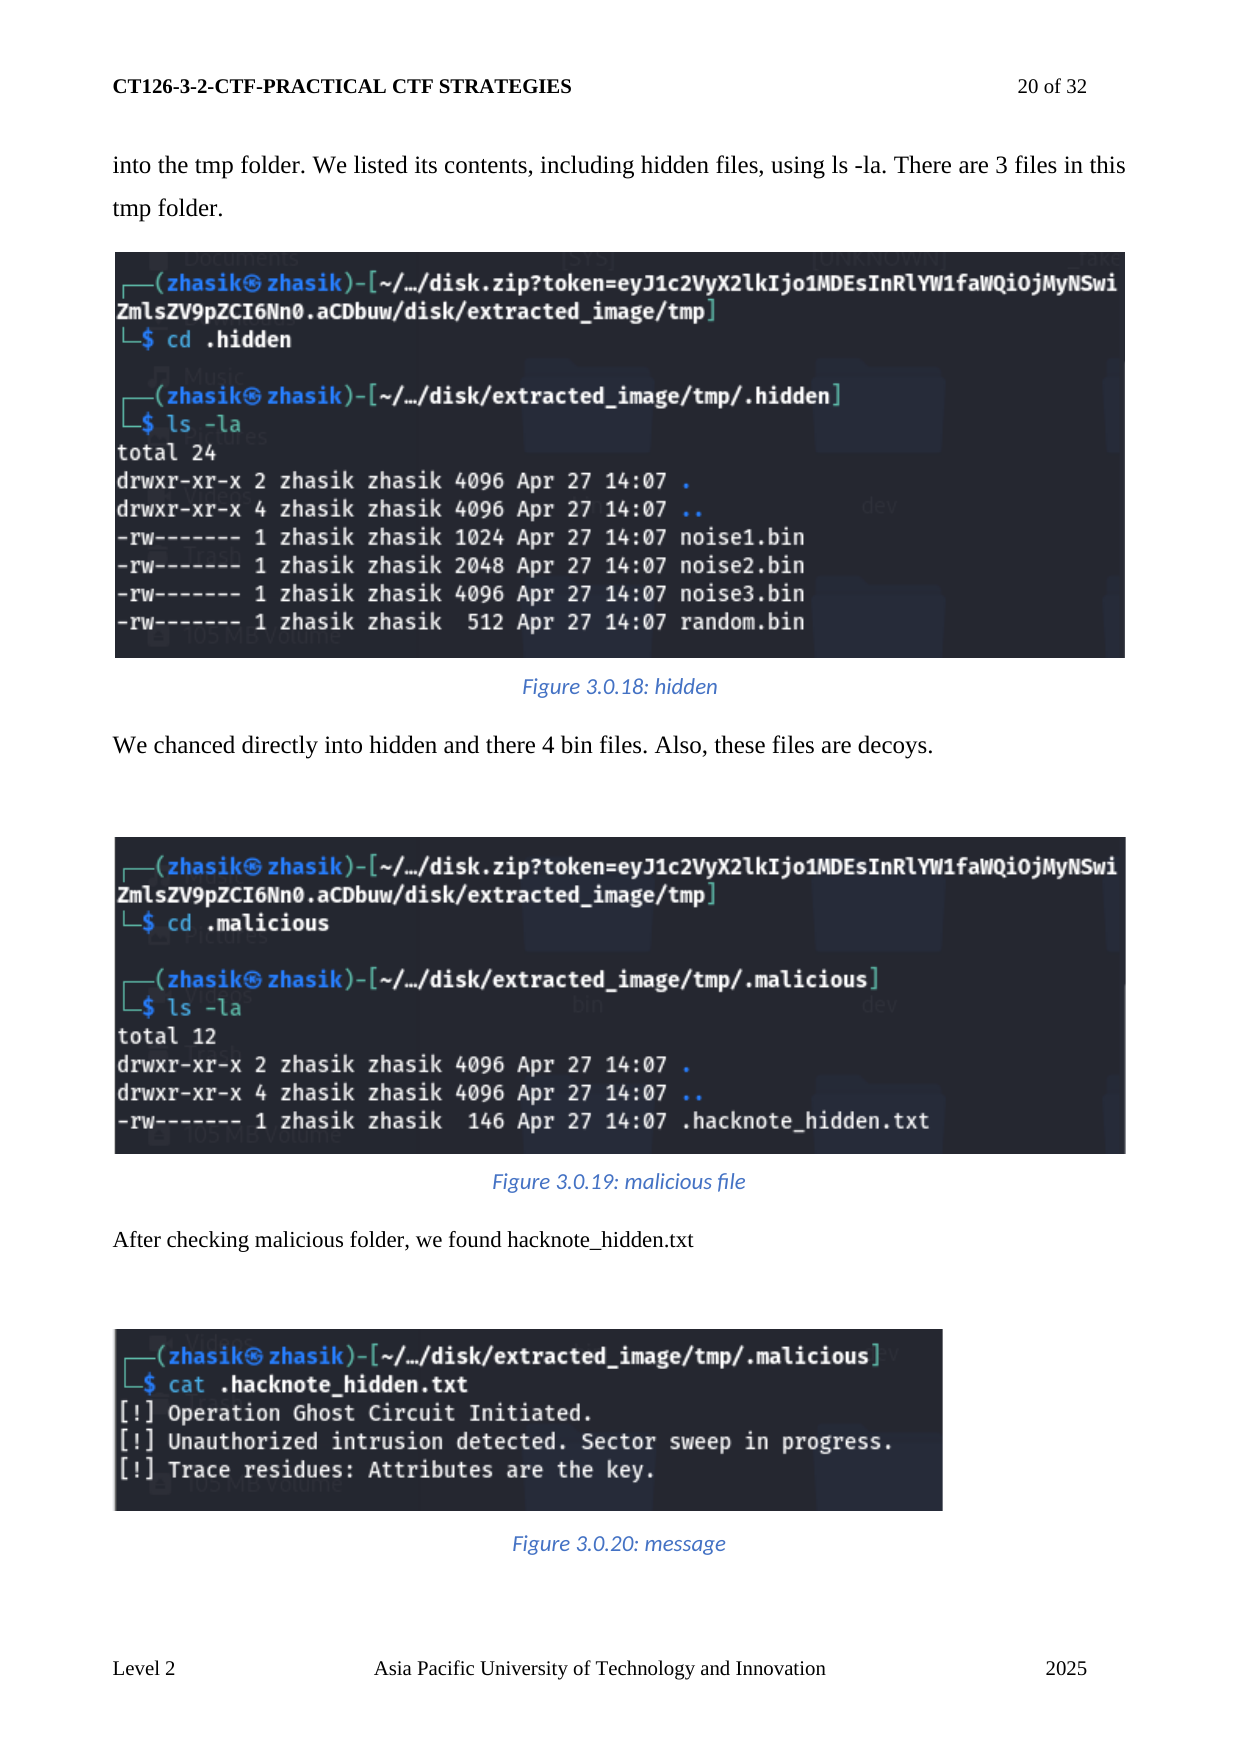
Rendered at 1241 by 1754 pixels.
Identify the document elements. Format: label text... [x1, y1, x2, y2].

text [112, 150, 1128, 222]
picture [115, 252, 1125, 658]
text Figure 3.0.20: message [112, 1529, 1128, 1557]
text We chanced directly into hidden and there 4 bin files. Also, these files are decoys. [112, 731, 1128, 759]
text After checking malicious folder, we found hacknote_hidden.txt [112, 1226, 1128, 1252]
picture [112, 1329, 943, 1511]
picture [114, 837, 1126, 1154]
